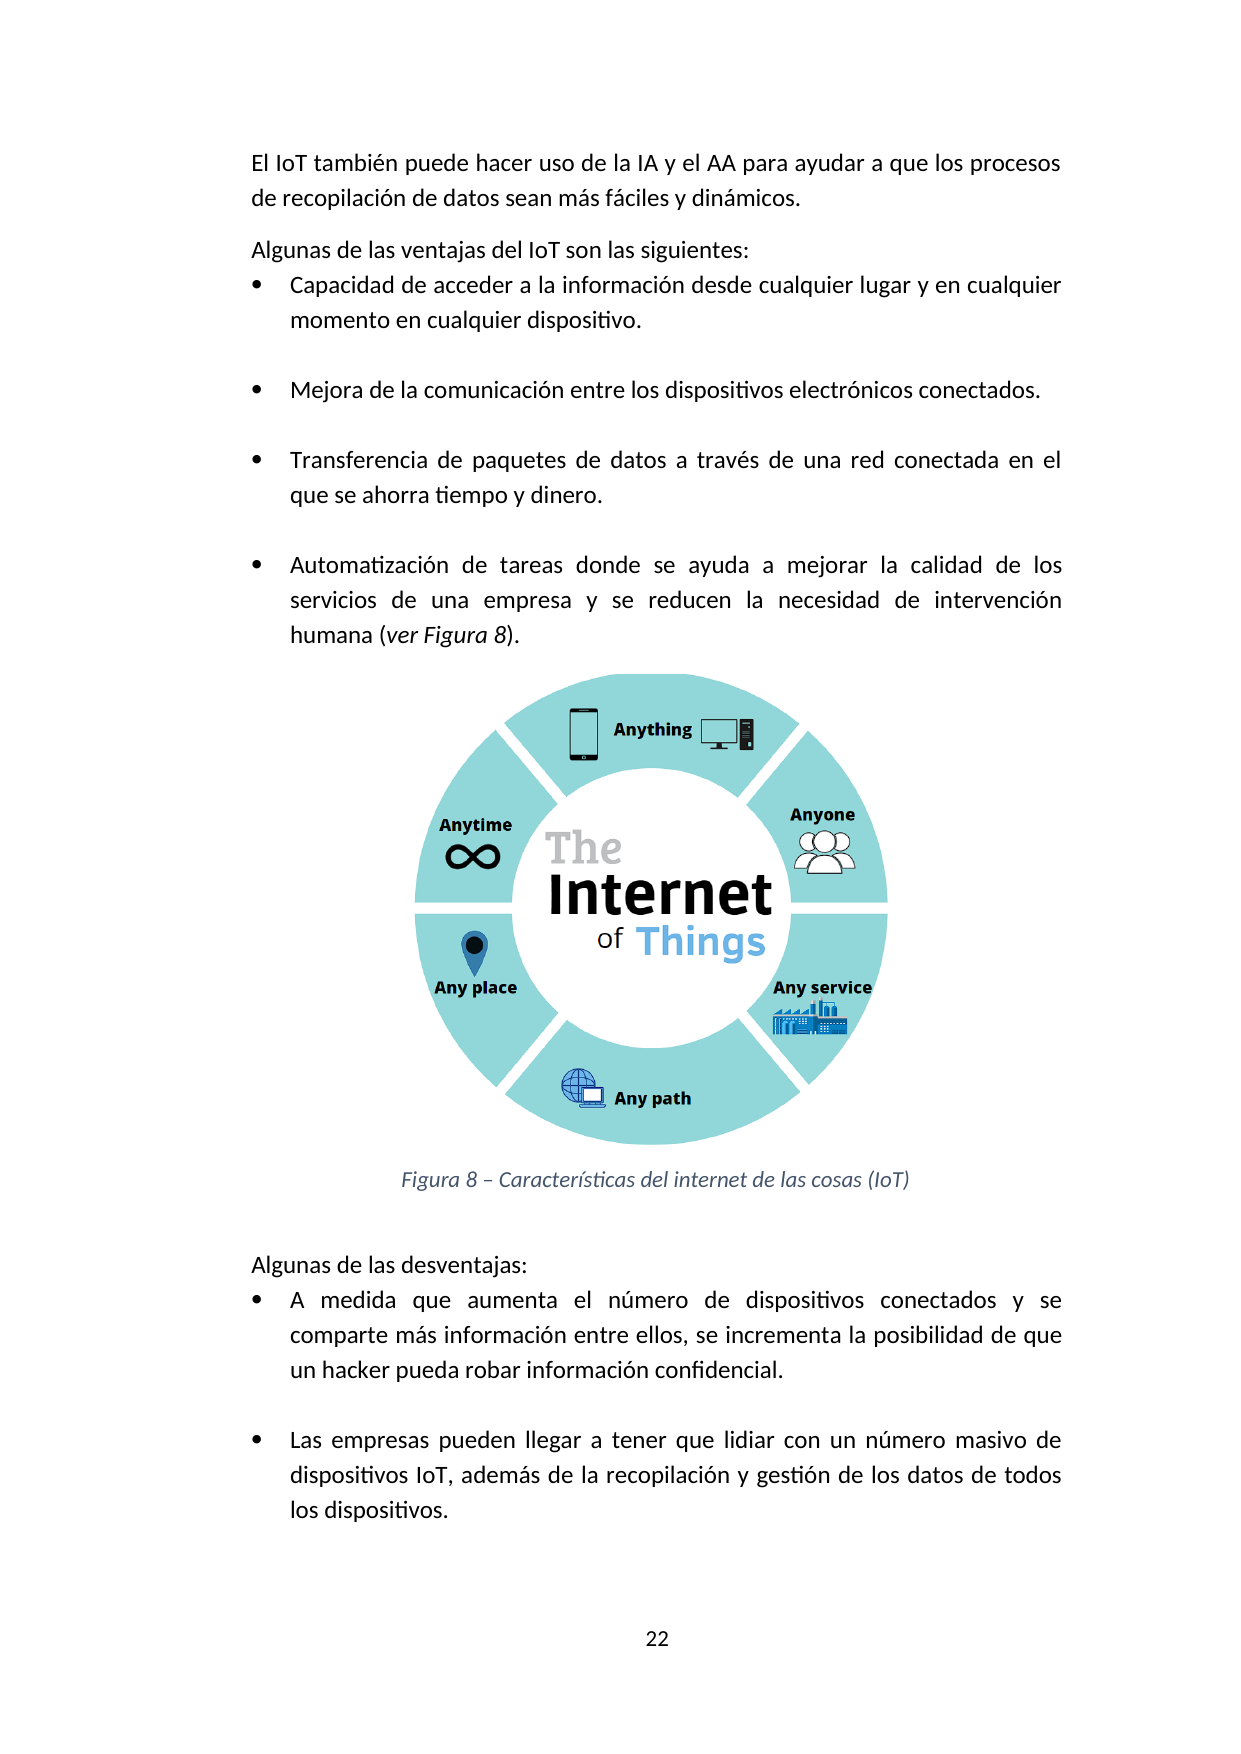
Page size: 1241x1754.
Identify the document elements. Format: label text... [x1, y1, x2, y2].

text El IoT también puede hacer uso de la IA y el AA para ayudar a que los procesos de recopilación de datos sean más fáciles y dinámicos. [251, 148, 1063, 213]
list A medida que aumenta el número de dispositivos conectados y se comparte más información entre ellos, se incrementa la posibilidad de que un hacker pueda robar información confidencial. [252, 1284, 1063, 1385]
list Mejora de la comunicación entre los dispositivos electrónicos conectados. [252, 374, 1063, 405]
list Automatización de tareas donde se ayuda a mejorar la calidad de los servicios de una empresa y se reducen la necesidad de intervención humana (ver Figura 8). [252, 549, 1063, 650]
list Algunas de las desventajas: [221, 1249, 1063, 1280]
list Capacidad de acceder a la información desde cualquier lugar y en cualquier momento en cualquier dispositivo. [252, 269, 1063, 335]
list Algunas de las ventajas del IoT son las siguientes: [221, 234, 1063, 265]
picture [404, 674, 897, 1145]
list Las empresas pueden llegar a tener que lidiar con un número masivo de dispositivos IoT, además de la recopilación y gestión de los datos de todos los dispositivos. [252, 1424, 1063, 1525]
list Transferencia de paquetes de datos a través de una red conectada en el que se ahorra tiempo y dinero. [252, 444, 1063, 510]
